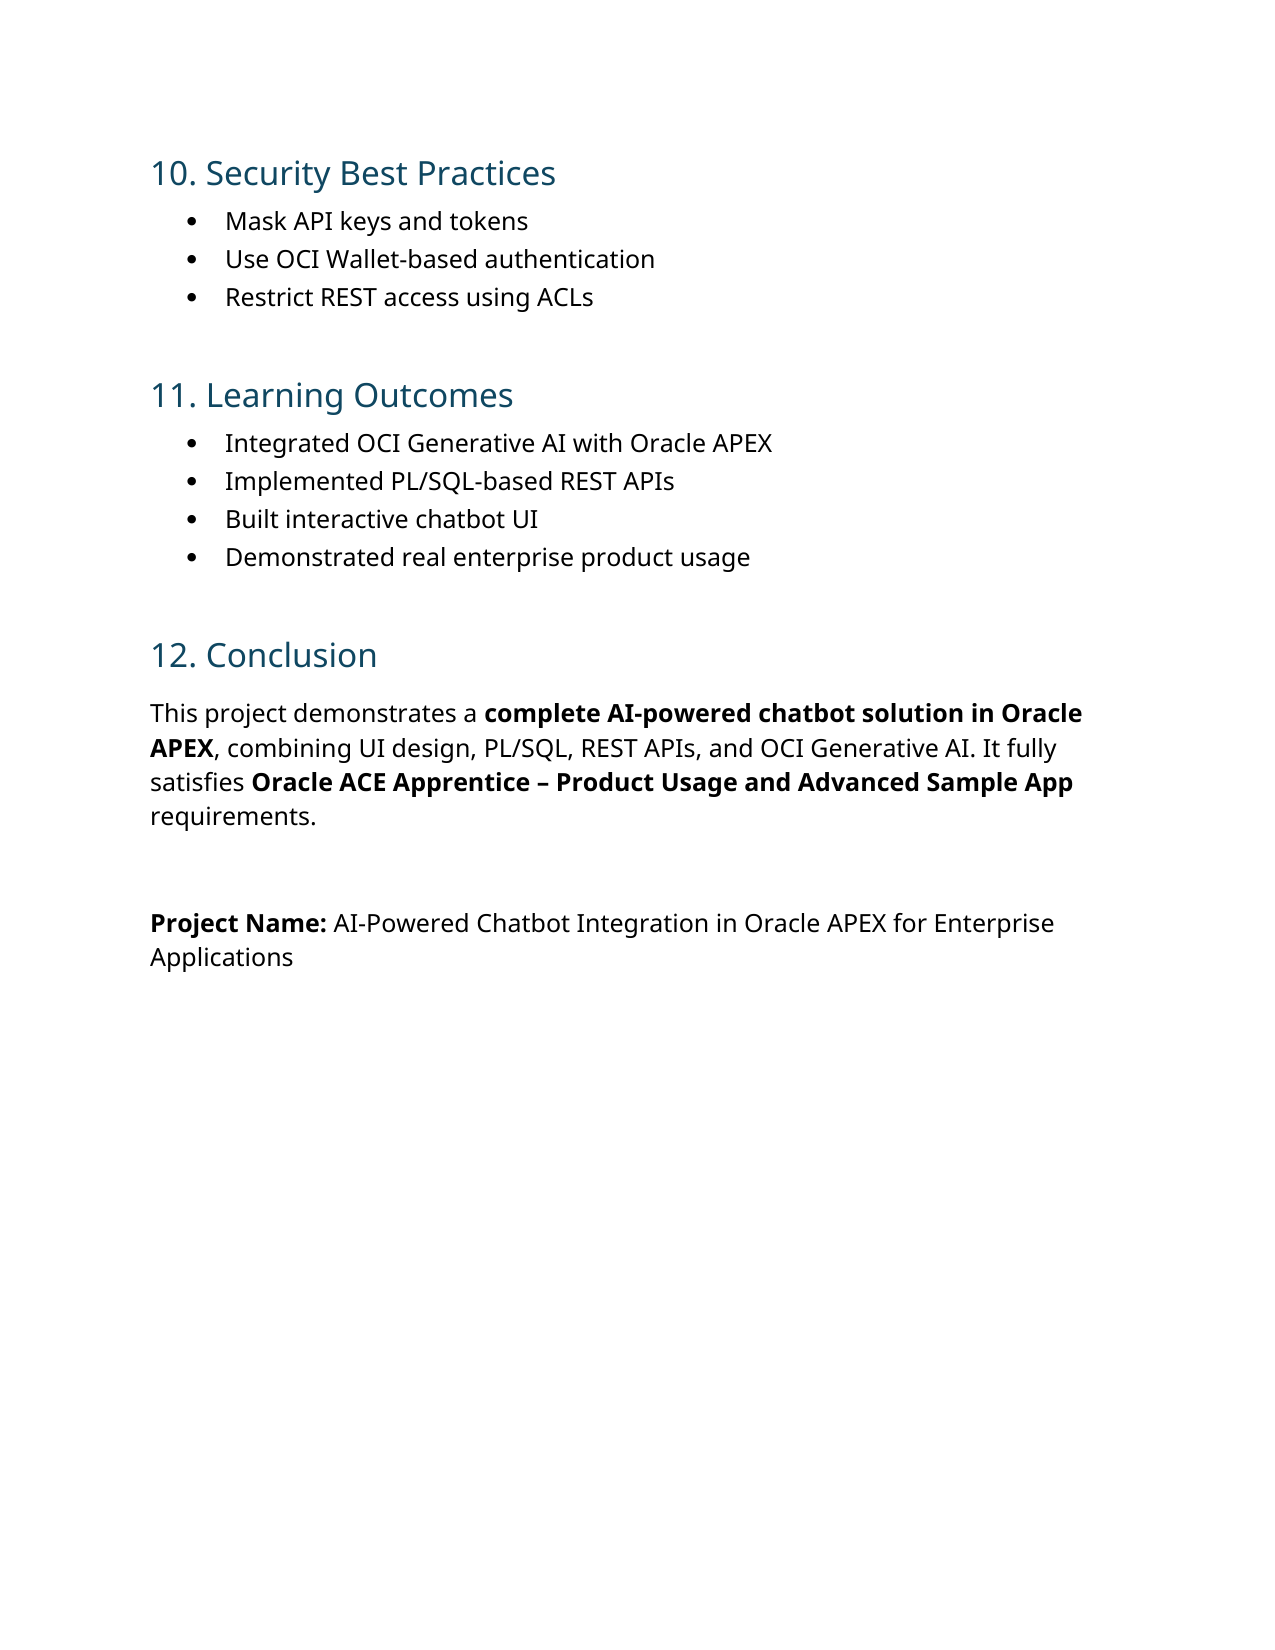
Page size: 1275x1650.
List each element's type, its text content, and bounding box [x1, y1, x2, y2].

list Use OCI Wallet-based authentication [187, 242, 1125, 276]
subtitle 10. Security Best Practices [150, 150, 1125, 195]
list Implemented PL/SQL-based REST APIs [187, 464, 1125, 498]
text This project demonstrates a complete AI-powered chatbot solution in Oracle APEX, combining UI design, PL/SQL, REST APIs, and OCI Generative AI. It fully satisfies Oracle ACE Apprentice – Product Usage and Advanced Sample App requirements. [150, 696, 1125, 832]
list Mask API keys and tokens [187, 204, 1125, 238]
list Restrict REST access using ACLs [187, 279, 1125, 313]
text Project Name: AI-Powered Chatbot Integration in Oracle APEX for Enterprise Applications [150, 906, 1125, 974]
subtitle 12. Conclusion [150, 632, 1125, 677]
list Integrated OCI Generative AI with Oracle APEX [187, 426, 1125, 460]
list Built interactive chatbot UI [187, 501, 1125, 536]
subtitle 11. Learning Outcomes [150, 372, 1125, 417]
list Demonstrated real enterprise product usage [187, 539, 1125, 573]
